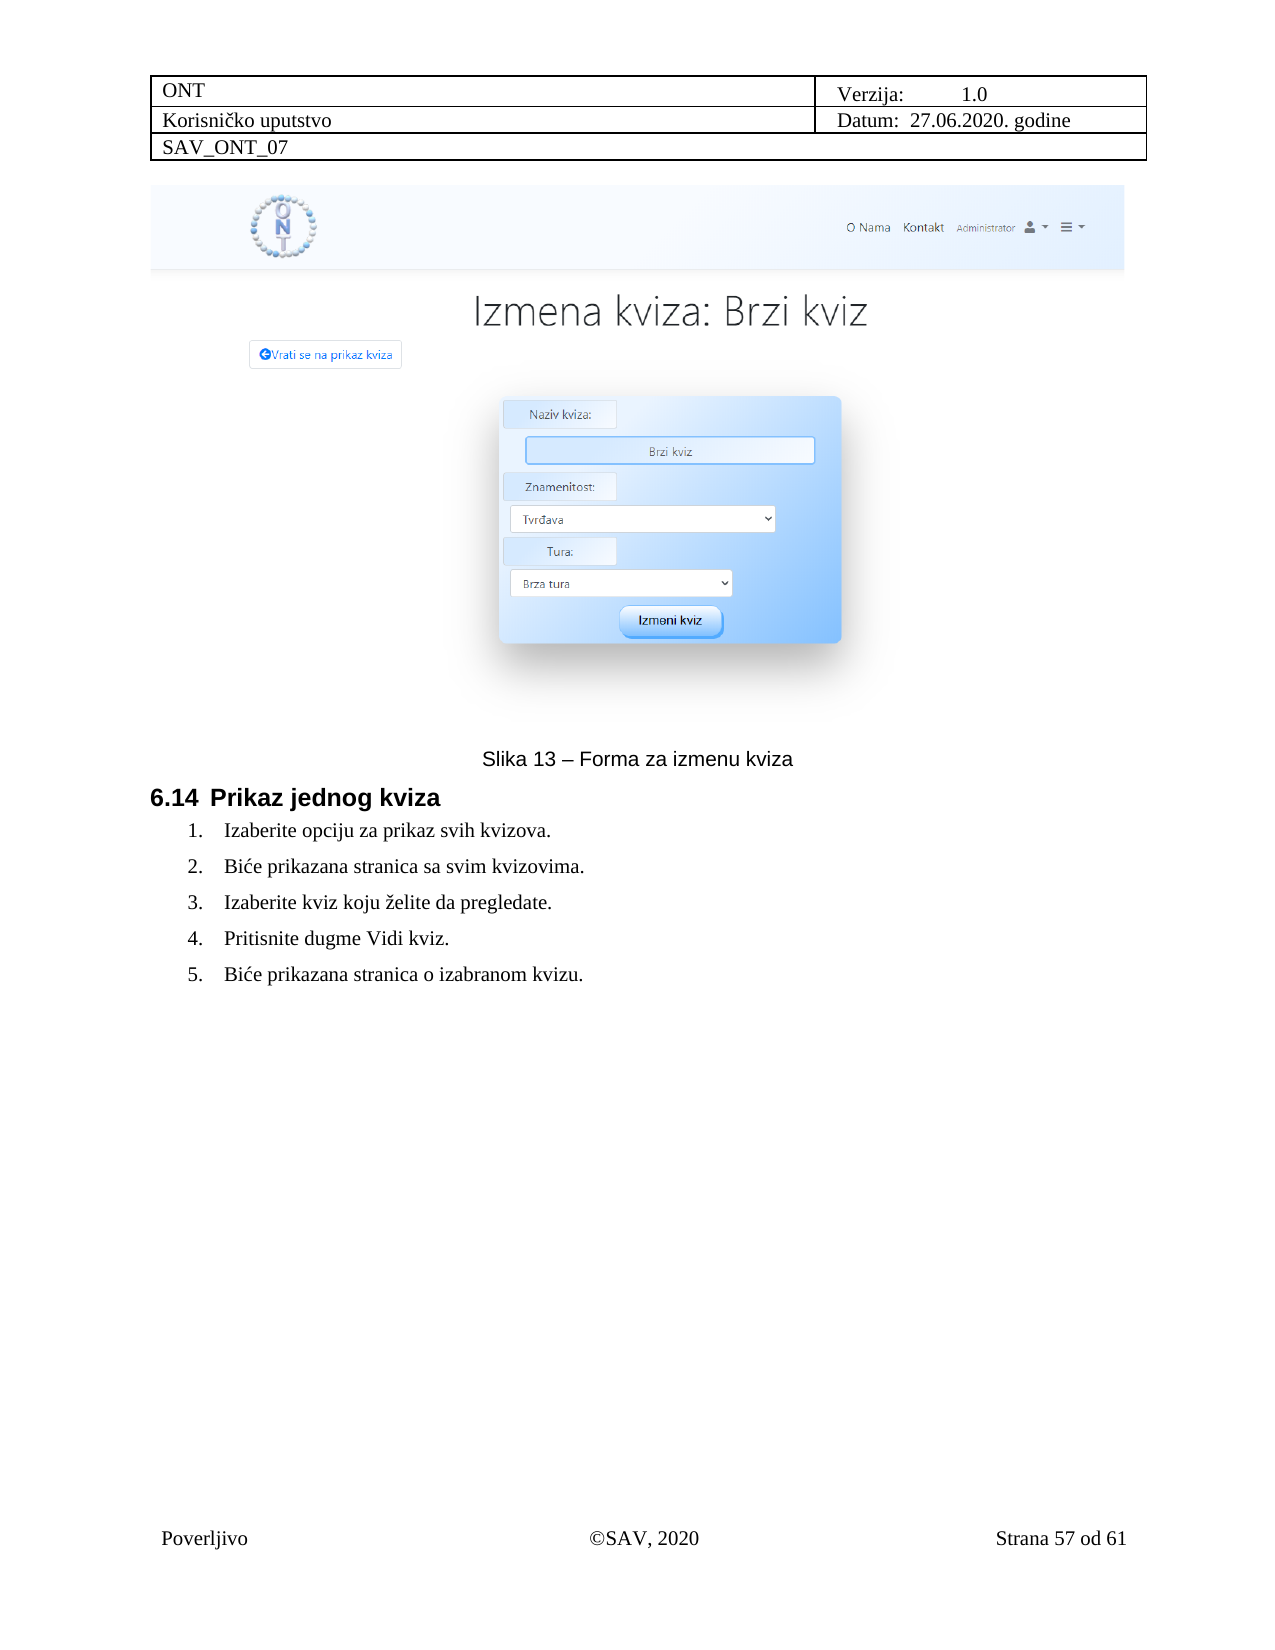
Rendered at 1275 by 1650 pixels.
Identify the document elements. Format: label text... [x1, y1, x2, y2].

subtitle Prikaz jednog kviza [150, 783, 1125, 812]
text 1. Izaberite opciju za prikaz svih kvizova. 2. Biće prikazana stranica sa svim kvizovima. 3. Izaberite kviz koju želite da pregledate. 4. Pritisnite dugme Vidi kviz. 5. Biće prikazana stranica o izabranom kvizu. [187, 818, 1125, 986]
picture [150, 185, 1125, 735]
